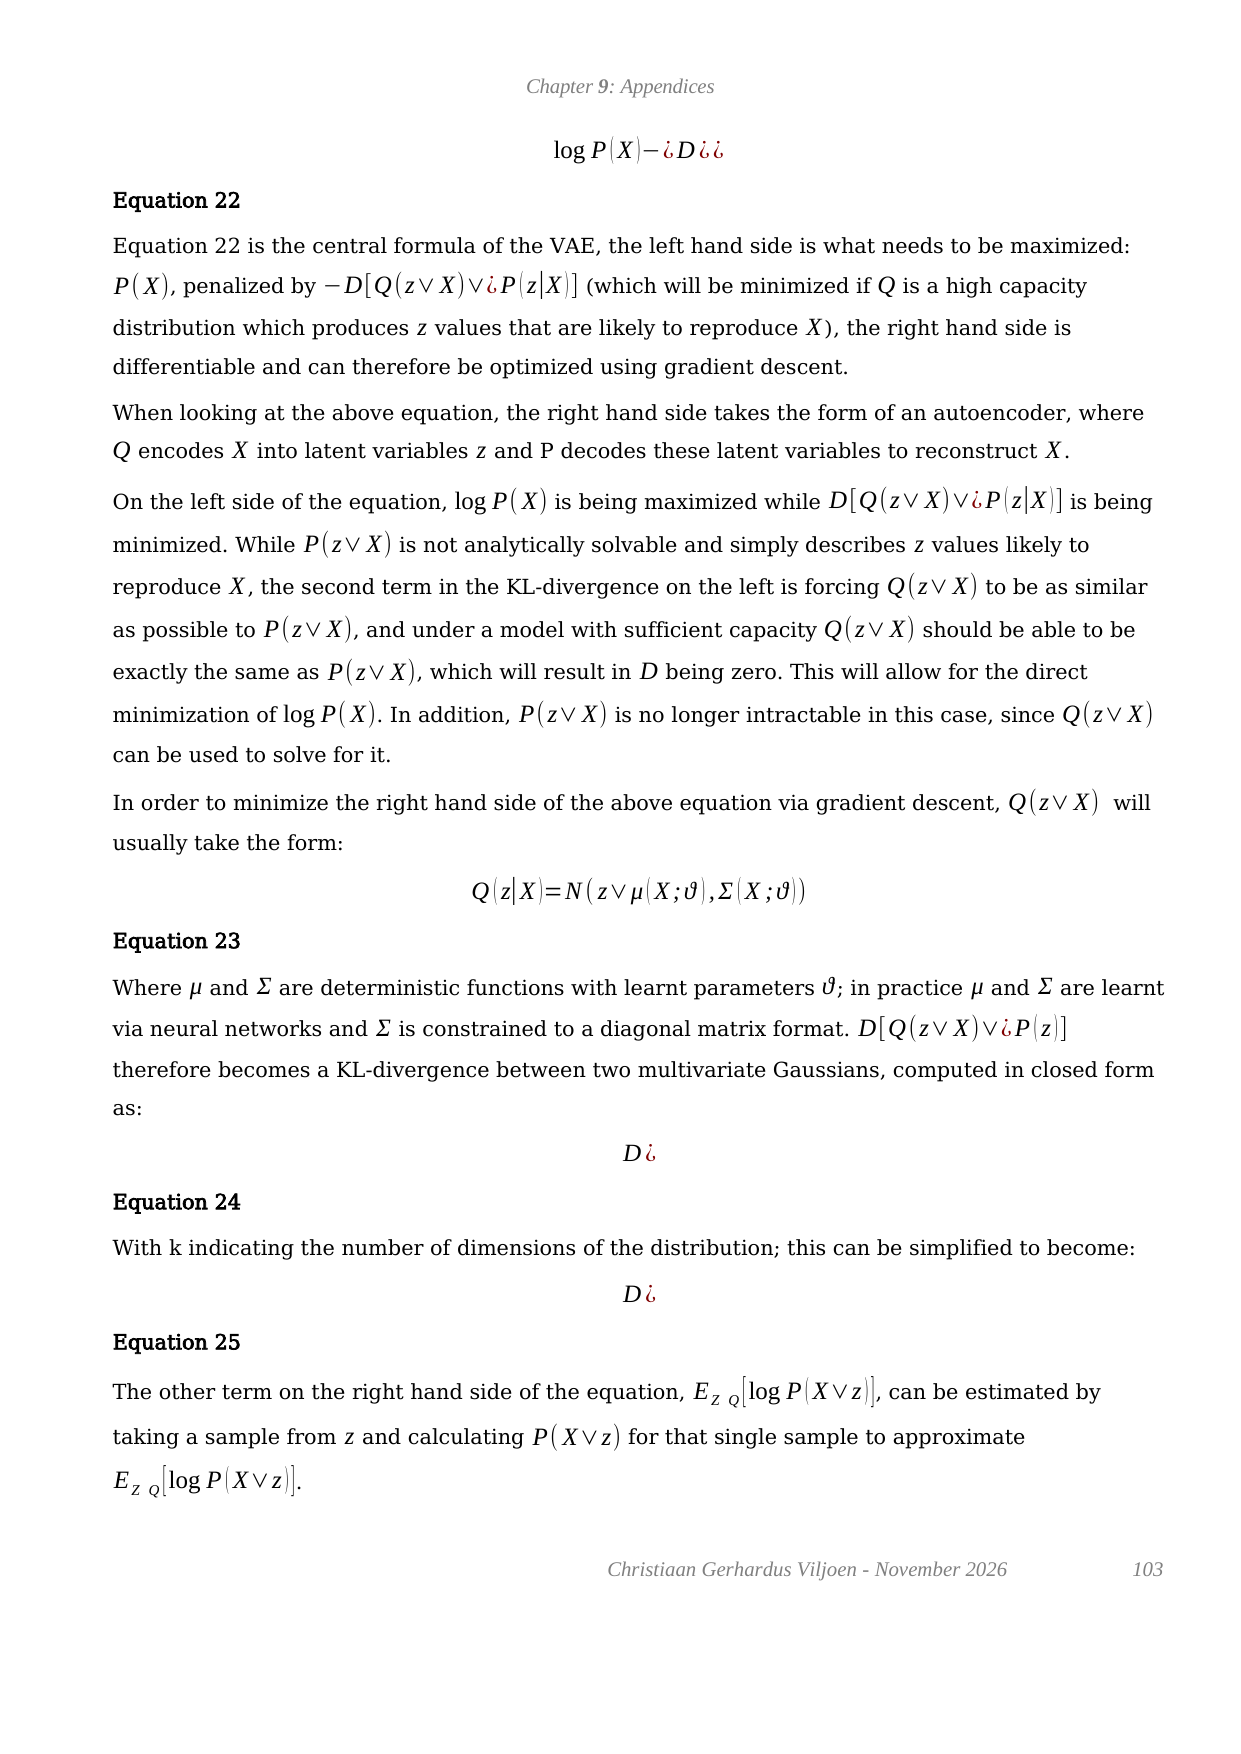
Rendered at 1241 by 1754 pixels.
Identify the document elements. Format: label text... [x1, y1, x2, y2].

text On the left side of the equation, is being maximized while is being minimized. While is not analytically solvable and simply describes values likely to reproduce , the second term in the KL-divergence on the left is forcing to be as similar as possible to , and under a model with sufficient capacity should be able to be exactly the same as , which will result in being zero. This will allow for the direct minimization of . In addition, is no longer intractable in this case, since can be used to solve for it. [112, 486, 1165, 766]
text Equation 22 is the central formula of the VAE, the left hand side is what needs to be maximized: , penalized by (which will be minimized if is a high capacity distribution which produces values that are likely to reproduce ), the right hand side is differentiable and can therefore be optimized using gradient descent. [112, 233, 1165, 379]
text Equation 24 [112, 1188, 1165, 1213]
text Equation 25 [112, 1329, 1165, 1354]
text The other term on the right hand side of the equation, , can be estimated by taking a sample from and calculating for that single sample to approximate . [112, 1374, 1165, 1498]
text Equation 23 [112, 927, 1165, 952]
text With k indicating the number of dimensions of the distribution; this can be simplified to become: [112, 1234, 1165, 1259]
text When looking at the above equation, the right hand side takes the form of an autoencoder, where encodes into latent variables and P decodes these latent variables to reconstruct . [112, 399, 1165, 465]
text Equation 22 [112, 187, 1165, 212]
text In order to minimize the right hand side of the above equation via gradient descent, will usually take the form: [112, 787, 1165, 855]
text Where and are deterministic functions with learnt parameters ; in practice and are learnt via neural networks and is constrained to a diagonal matrix format. therefore becomes a KL-divergence between two multivariate Gaussians, computed in closed form as: [112, 973, 1165, 1119]
